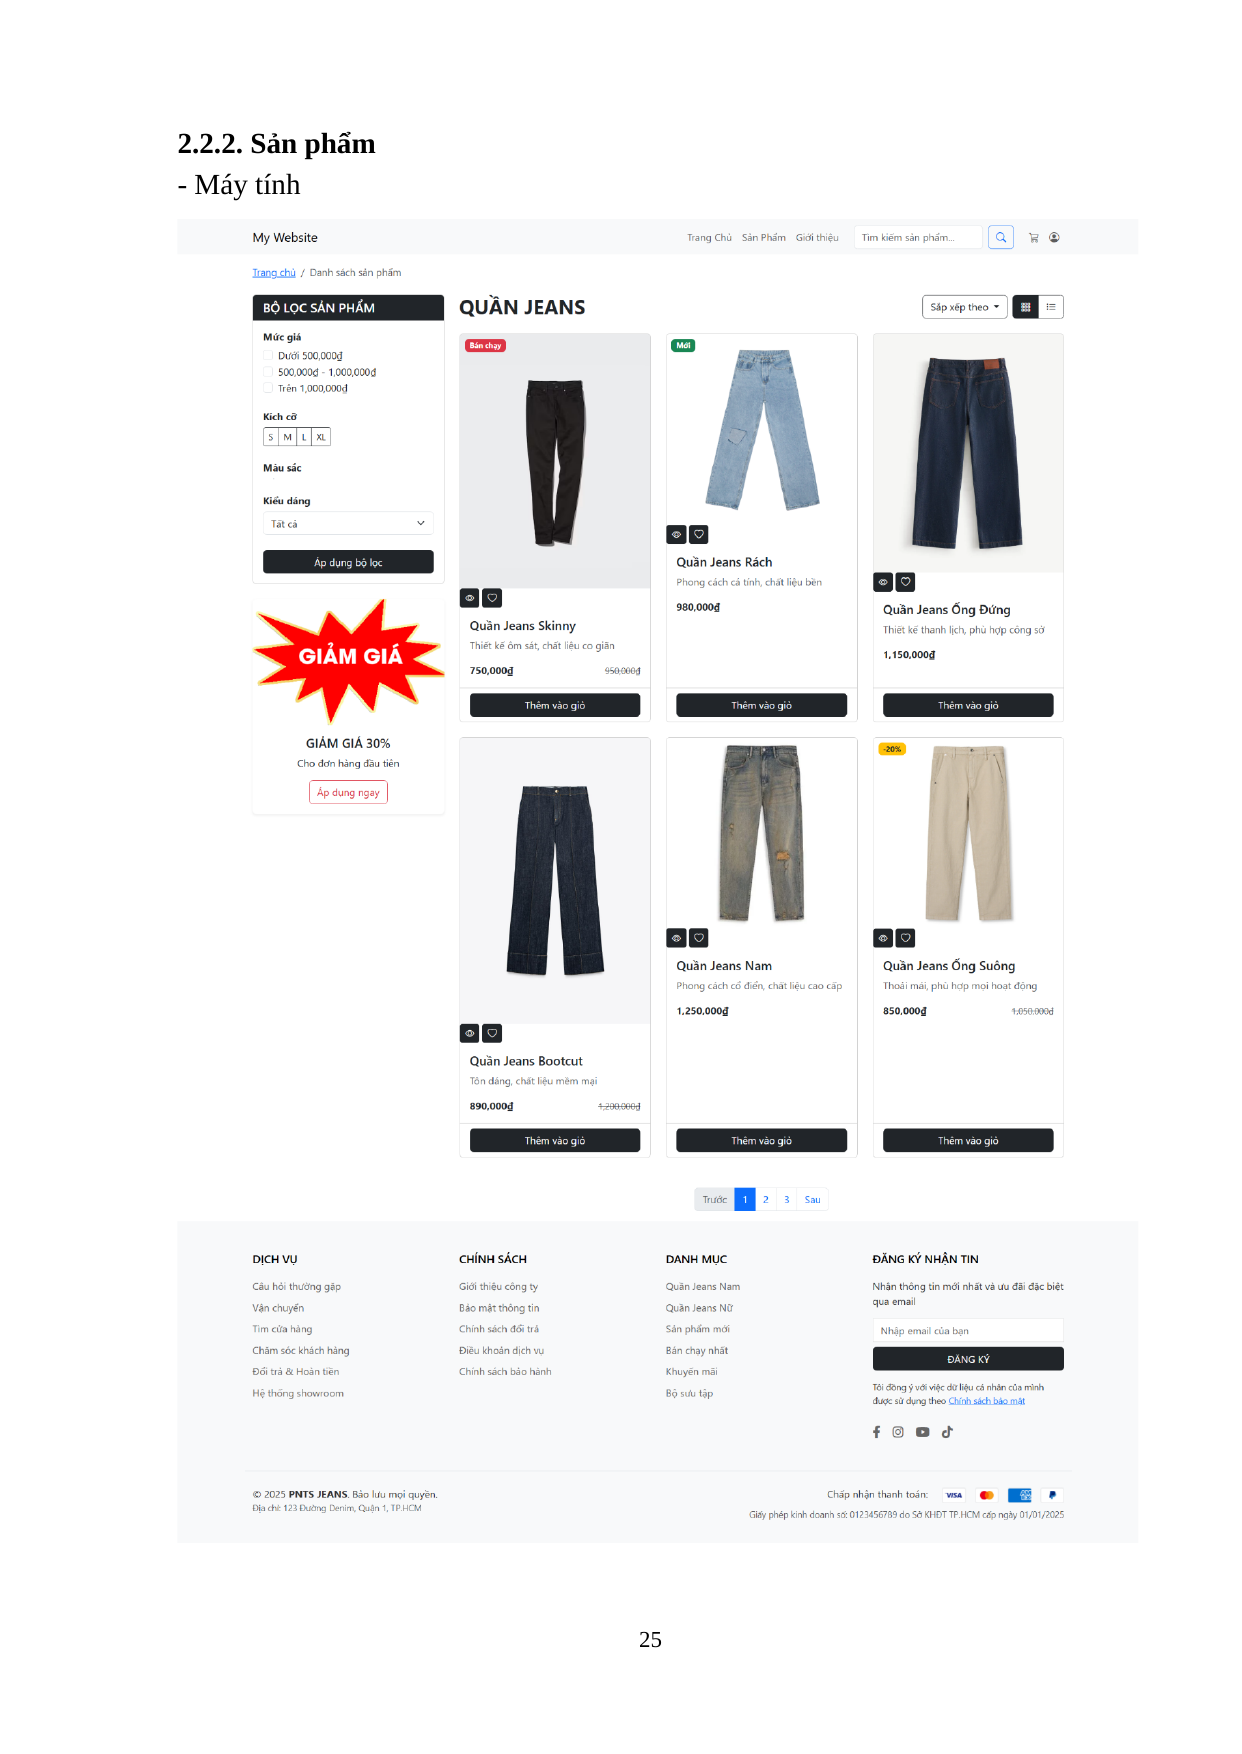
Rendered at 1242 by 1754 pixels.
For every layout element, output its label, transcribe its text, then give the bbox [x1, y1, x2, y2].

picture [177, 219, 1139, 1543]
text - Máy tính [177, 167, 1123, 200]
subtitle 2.2.2. Sản phẩm [177, 126, 1123, 160]
